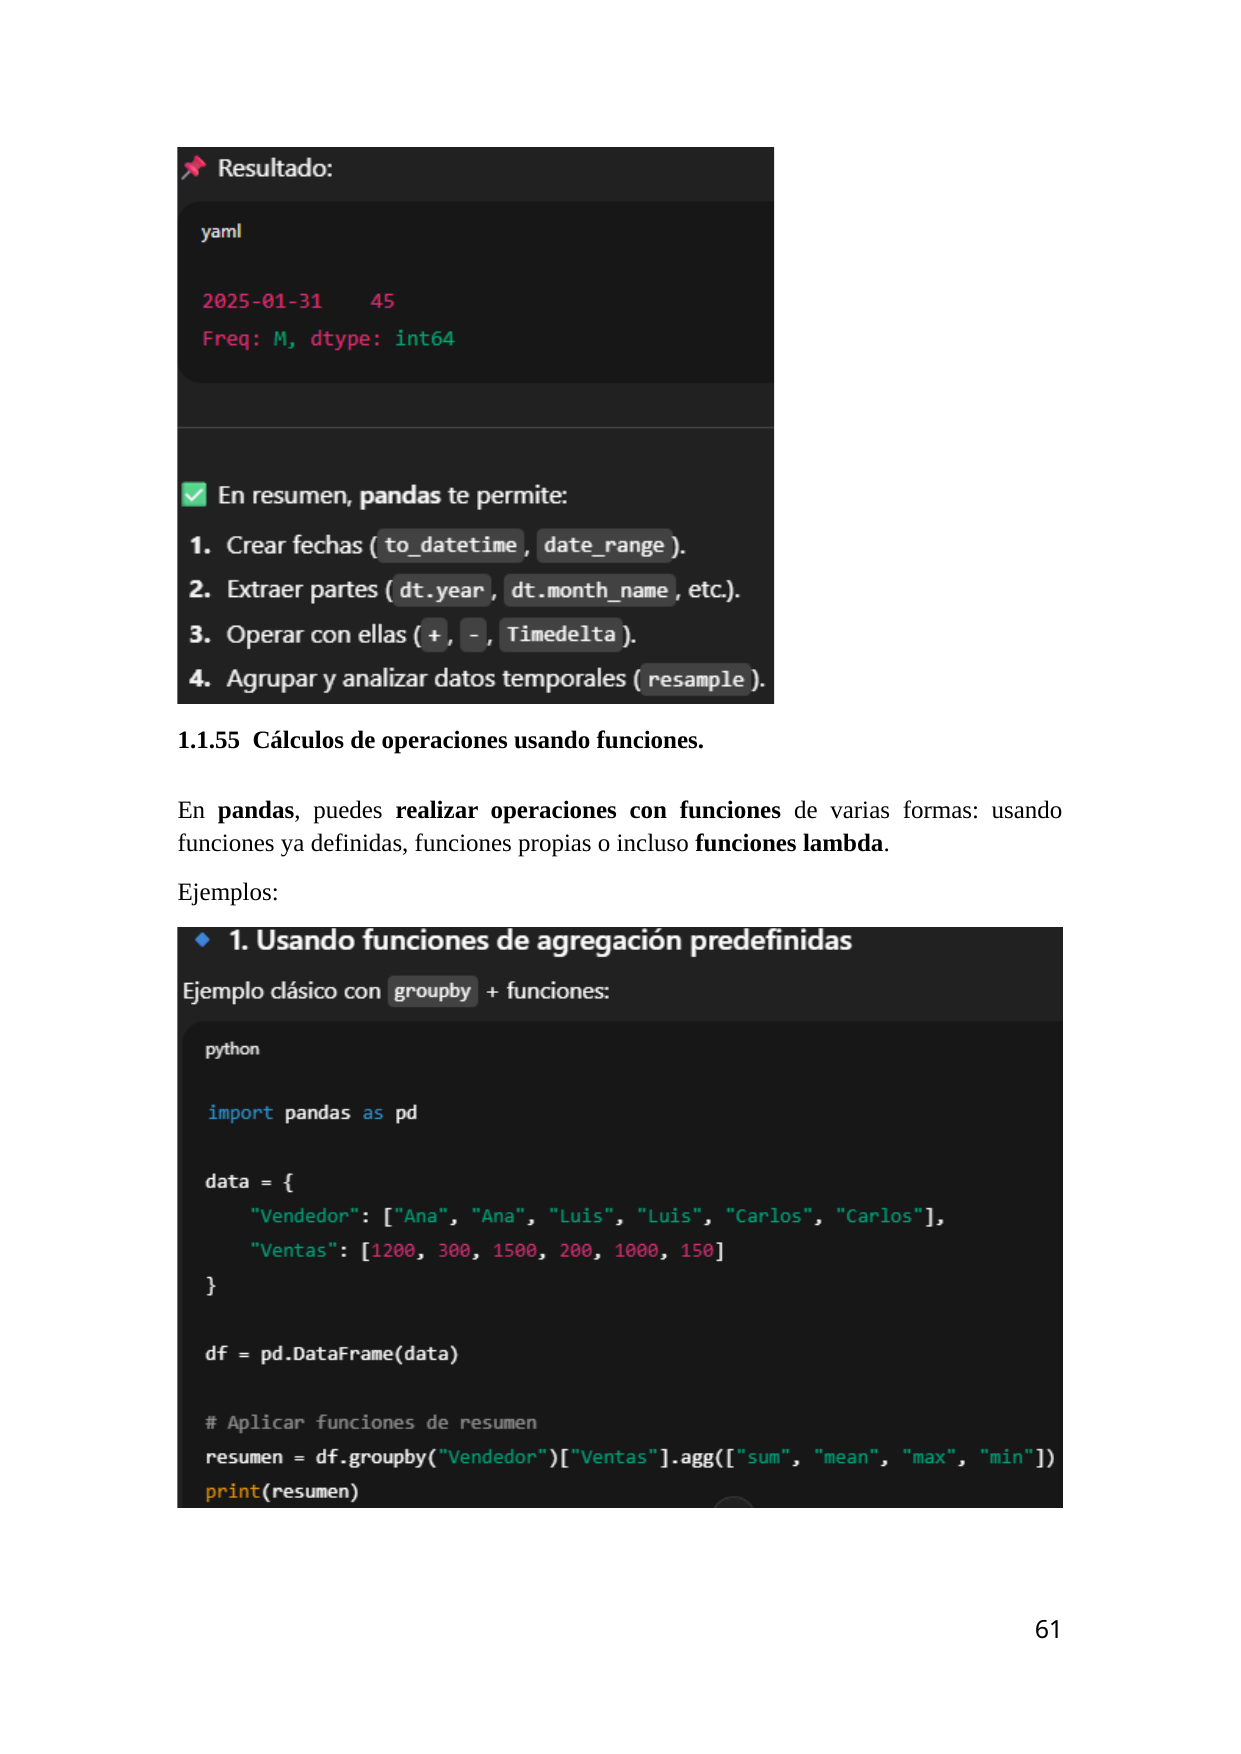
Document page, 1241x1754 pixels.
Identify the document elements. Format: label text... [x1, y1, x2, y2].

picture [177, 927, 1063, 1508]
picture [177, 147, 775, 704]
subtitle Cálculos de operaciones usando funciones. [177, 725, 1063, 753]
text Ejemplos: [177, 877, 1063, 906]
text En pandas, puedes realizar operaciones con funciones de varias formas: usando funciones ya definidas, funciones propias o incluso funciones lambda. [177, 795, 1063, 857]
